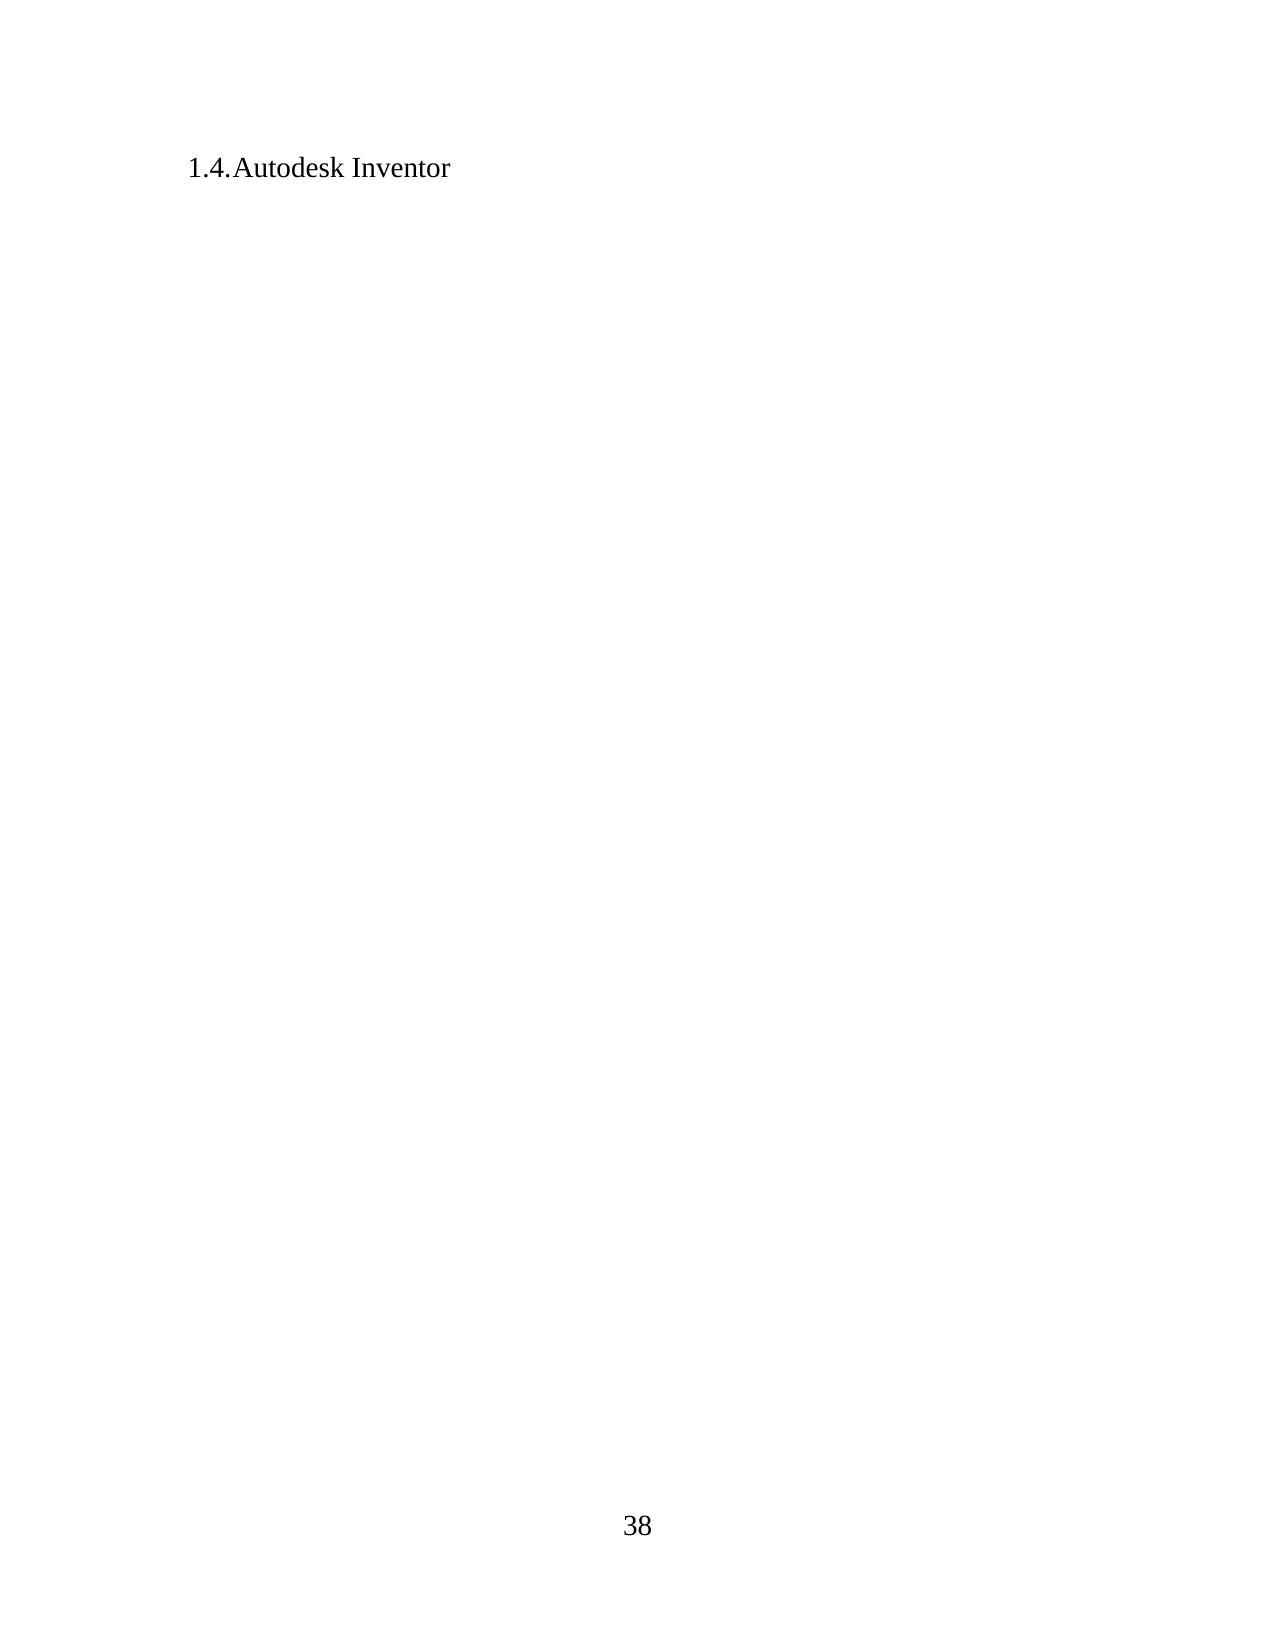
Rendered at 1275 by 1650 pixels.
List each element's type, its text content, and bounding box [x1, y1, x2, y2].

subtitle Autodesk Inventor [187, 150, 1125, 183]
